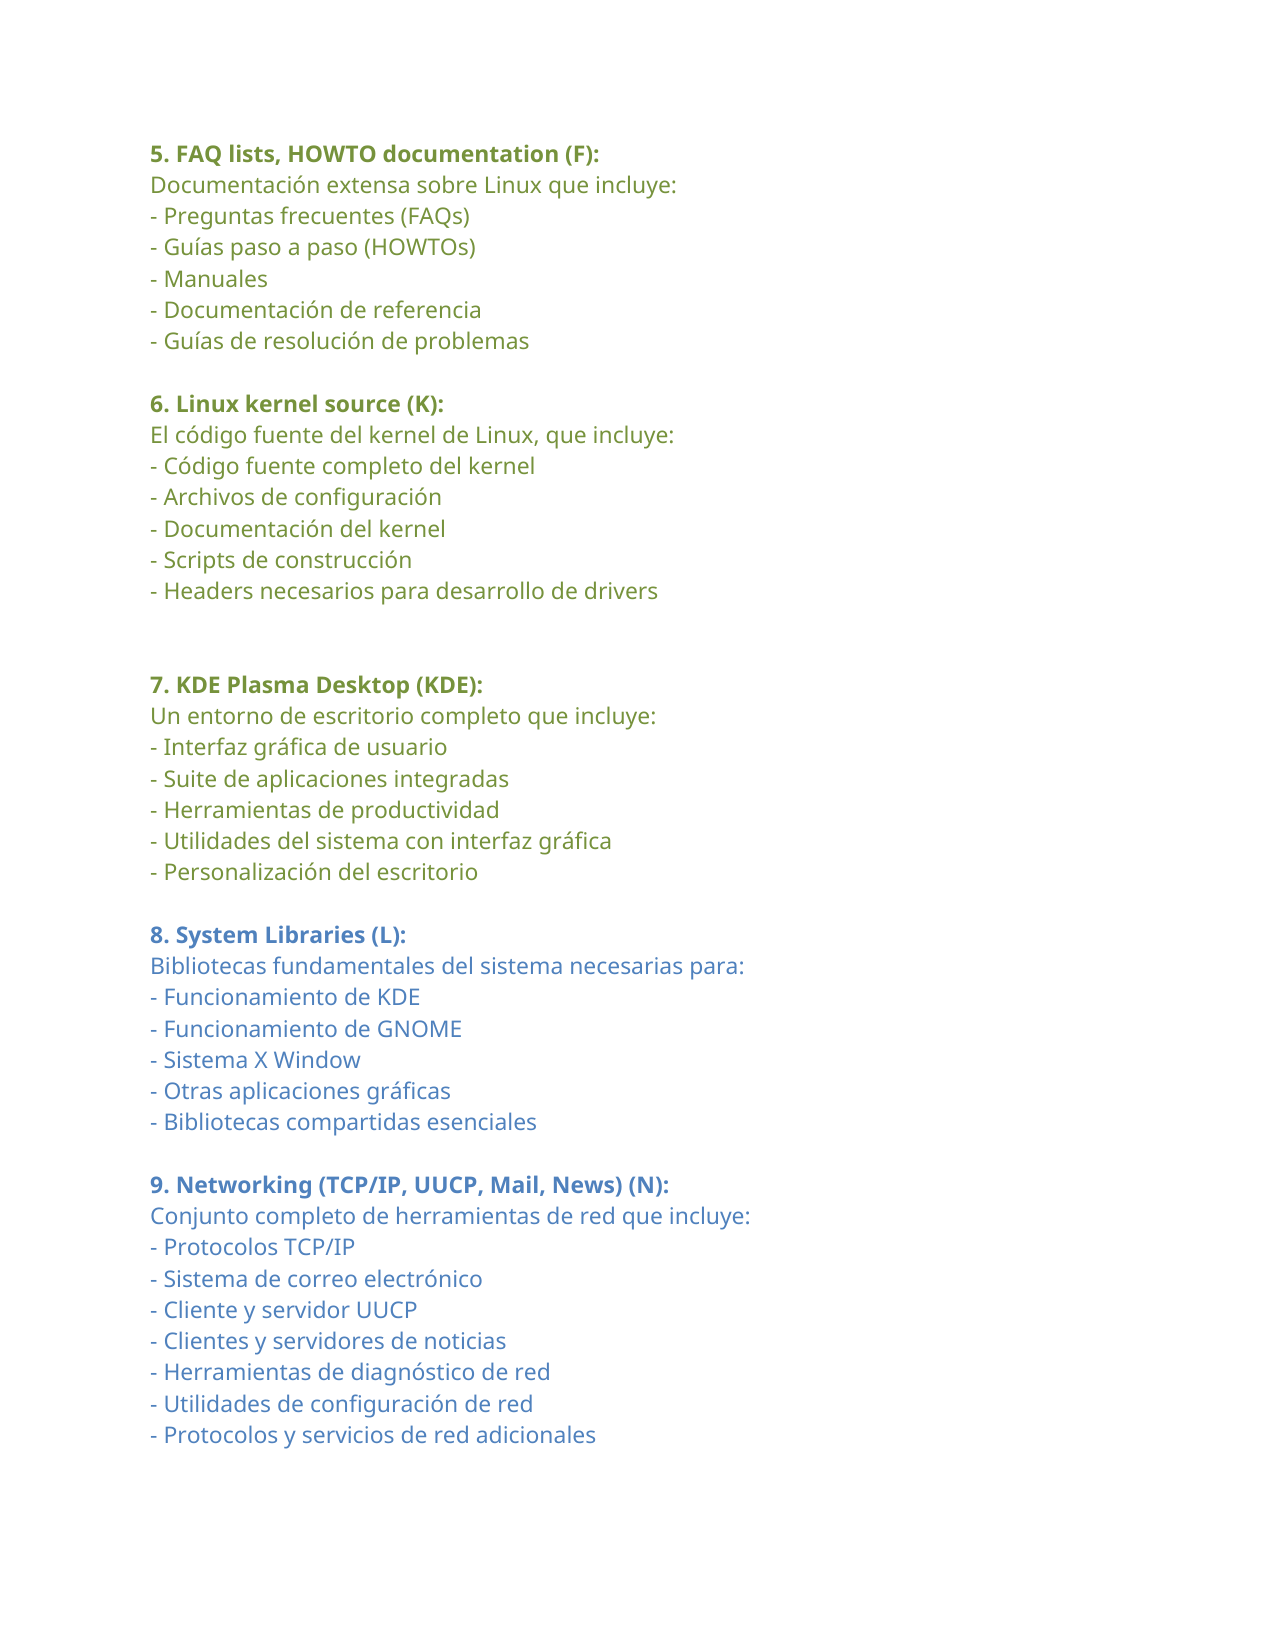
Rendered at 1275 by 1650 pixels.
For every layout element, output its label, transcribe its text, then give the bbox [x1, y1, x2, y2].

text - Guías de resolución de problemas [75, 325, 1237, 356]
text 5. FAQ lists, HOWTO documentation (F): [75, 137, 1237, 169]
text - Headers necesarios para desarrollo de drivers [75, 575, 1237, 606]
text - Documentación del kernel [75, 512, 1237, 544]
text - Preguntas frecuentes (FAQs) [75, 200, 1237, 231]
text 6. Linux kernel source (K): [75, 387, 1237, 419]
text - Protocolos TCP/IP [75, 1231, 1237, 1262]
text - Sistema de correo electrónico [75, 1262, 1237, 1294]
text - Clientes y servidores de noticias [75, 1325, 1237, 1356]
text - Manuales [75, 262, 1237, 294]
text 7. KDE Plasma Desktop (KDE): [75, 669, 1237, 700]
text - Guías paso a paso (HOWTOs) [75, 231, 1237, 262]
text - Herramientas de productividad [75, 794, 1237, 825]
text Bibliotecas fundamentales del sistema necesarias para: [75, 950, 1237, 981]
text Documentación extensa sobre Linux que incluye: [75, 169, 1237, 200]
text - Utilidades de configuración de red [75, 1387, 1237, 1419]
text 8. System Libraries (L): [75, 919, 1237, 950]
text - Personalización del escritorio [75, 856, 1237, 887]
text Conjunto completo de herramientas de red que incluye: [75, 1200, 1237, 1231]
text - Otras aplicaciones gráficas [75, 1075, 1237, 1106]
text - Cliente y servidor UUCP [75, 1294, 1237, 1325]
text - Archivos de configuración [75, 481, 1237, 512]
text - Herramientas de diagnóstico de red [75, 1356, 1237, 1387]
text El código fuente del kernel de Linux, que incluye: [75, 419, 1237, 450]
text - Utilidades del sistema con interfaz gráfica [75, 825, 1237, 856]
text 9. Networking (TCP/IP, UUCP, Mail, News) (N): [75, 1169, 1237, 1200]
text - Protocolos y servicios de red adicionales [75, 1419, 1237, 1450]
text - Interfaz gráfica de usuario [75, 731, 1237, 762]
text - Funcionamiento de KDE [75, 981, 1237, 1012]
text Un entorno de escritorio completo que incluye: [75, 700, 1237, 731]
text - Bibliotecas compartidas esenciales [75, 1106, 1237, 1137]
text - Documentación de referencia [75, 294, 1237, 325]
text - Sistema X Window [75, 1044, 1237, 1075]
text - Scripts de construcción [75, 544, 1237, 575]
text - Suite de aplicaciones integradas [75, 762, 1237, 794]
text - Código fuente completo del kernel [75, 450, 1237, 481]
text - Funcionamiento de GNOME [75, 1012, 1237, 1044]
